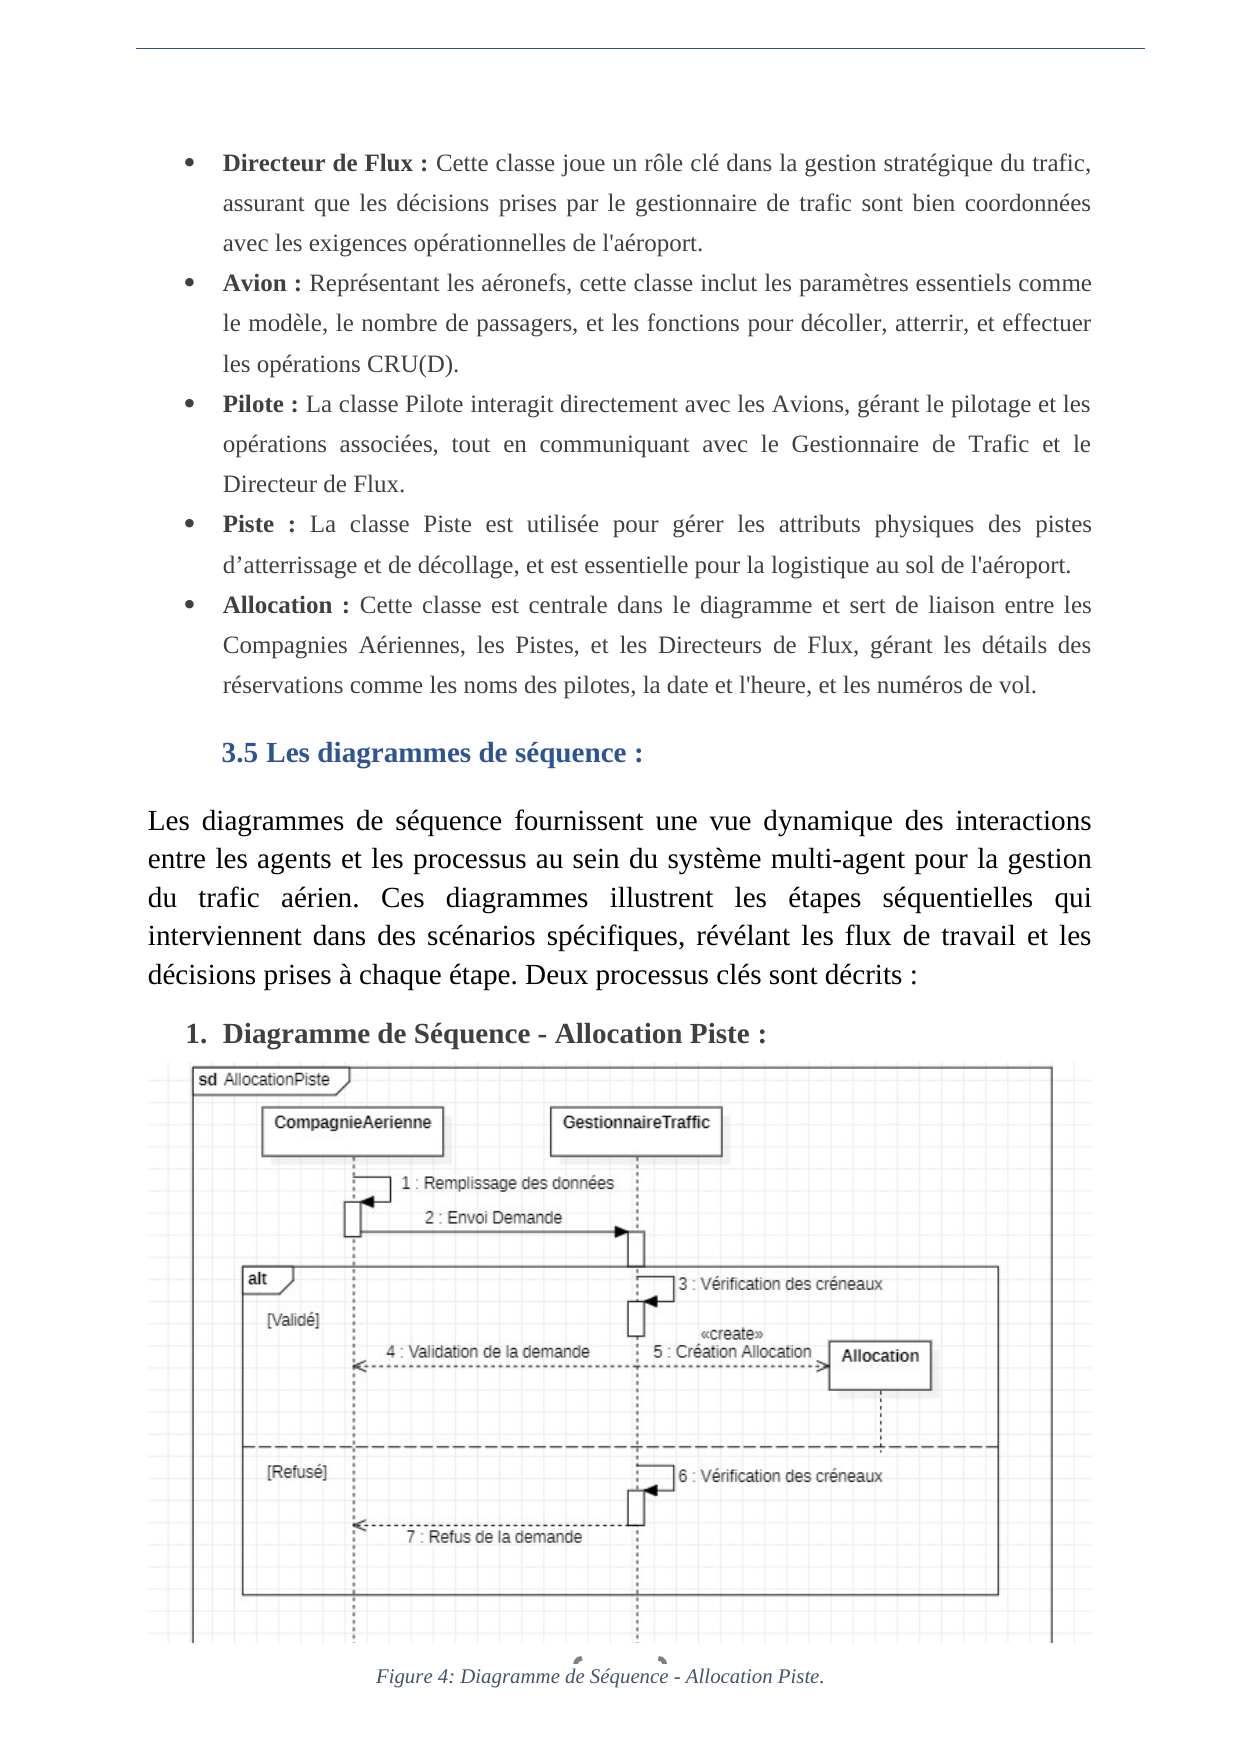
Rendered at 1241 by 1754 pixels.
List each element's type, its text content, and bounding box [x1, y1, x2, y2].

list Avion : Représentant les aéronefs, cette classe inclut les paramètres essentiels comme le modèle, le nombre de passagers, et les fonctions pour décoller, atterrir, et effectuer les opérations CRU(D). [185, 268, 1093, 377]
picture [147, 1062, 1093, 1643]
list Piste : La classe Piste est utilisée pour gérer les attributs physiques des pistes d’atterrissage et de décollage, et est essentielle pour la logistique au sol de l'aéroport. [185, 509, 1093, 578]
subtitle Les diagrammes de séquence : [221, 736, 1093, 769]
list Pilote : La classe Pilote interagit directement avec les Avions, gérant le pilotage et les opérations associées, tout en communiquant avec le Gestionnaire de Trafic et le Directeur de Flux. [185, 389, 1093, 498]
text Les diagrammes de séquence fournissent une vue dynamique des interactions entre les agents et les processus au sein du système multi-agent pour la gestion du trafic aérien. Ces diagrammes illustrent les étapes séquentielles qui interviennent dans des scénarios spécifiques, révélant les flux de travail et les décisions prises à chaque étape. Deux processus clés sont décrits : [148, 803, 1093, 990]
list Allocation : Cette classe est centrale dans le diagramme et sert de liaison entre les Compagnies Aériennes, les Pistes, et les Directeurs de Flux, gérant les détails des réservations comme les noms des pilotes, la date et l'heure, et les numéros de vol. [185, 590, 1093, 699]
list Diagramme de Séquence - Allocation Piste : [185, 1016, 1093, 1050]
list Directeur de Flux : Cette classe joue un rôle clé dans la gestion stratégique du trafic, assurant que les décisions prises par le gestionnaire de trafic sont bien coordonnées avec les exigences opérationnelles de l'aéroport. [185, 148, 1093, 257]
